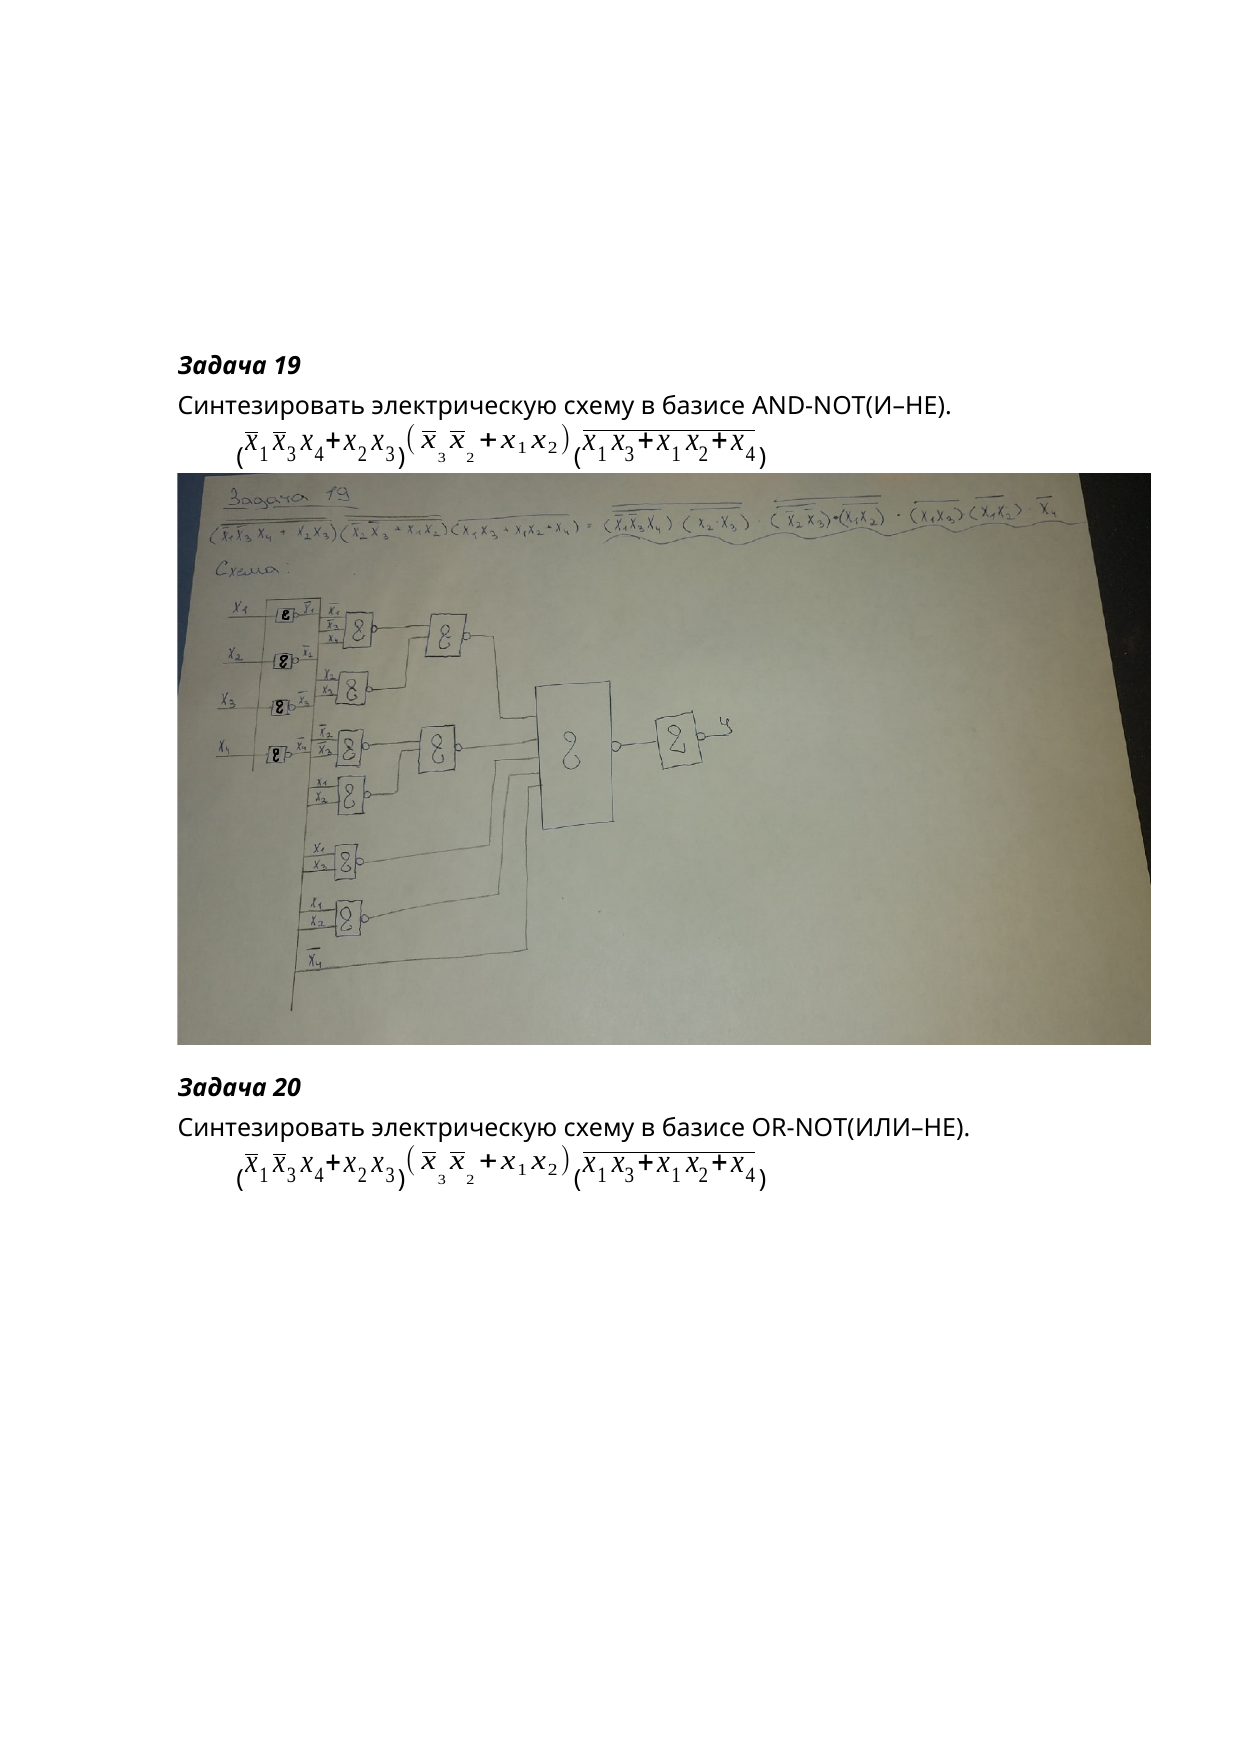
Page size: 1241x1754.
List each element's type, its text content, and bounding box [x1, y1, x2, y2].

picture [177, 473, 1151, 1045]
text ()() [177, 422, 1152, 473]
subtitle Задача 19 [177, 347, 1152, 382]
text Синтезировать электрическую схему в базисе AND-NOT(И–НЕ). [177, 388, 1152, 422]
subtitle Задача 20 [177, 1069, 1152, 1103]
text ()() [177, 1144, 1152, 1195]
text Синтезировать электрическую схему в базисе OR-NOT(ИЛИ–НЕ). [177, 1109, 1152, 1144]
